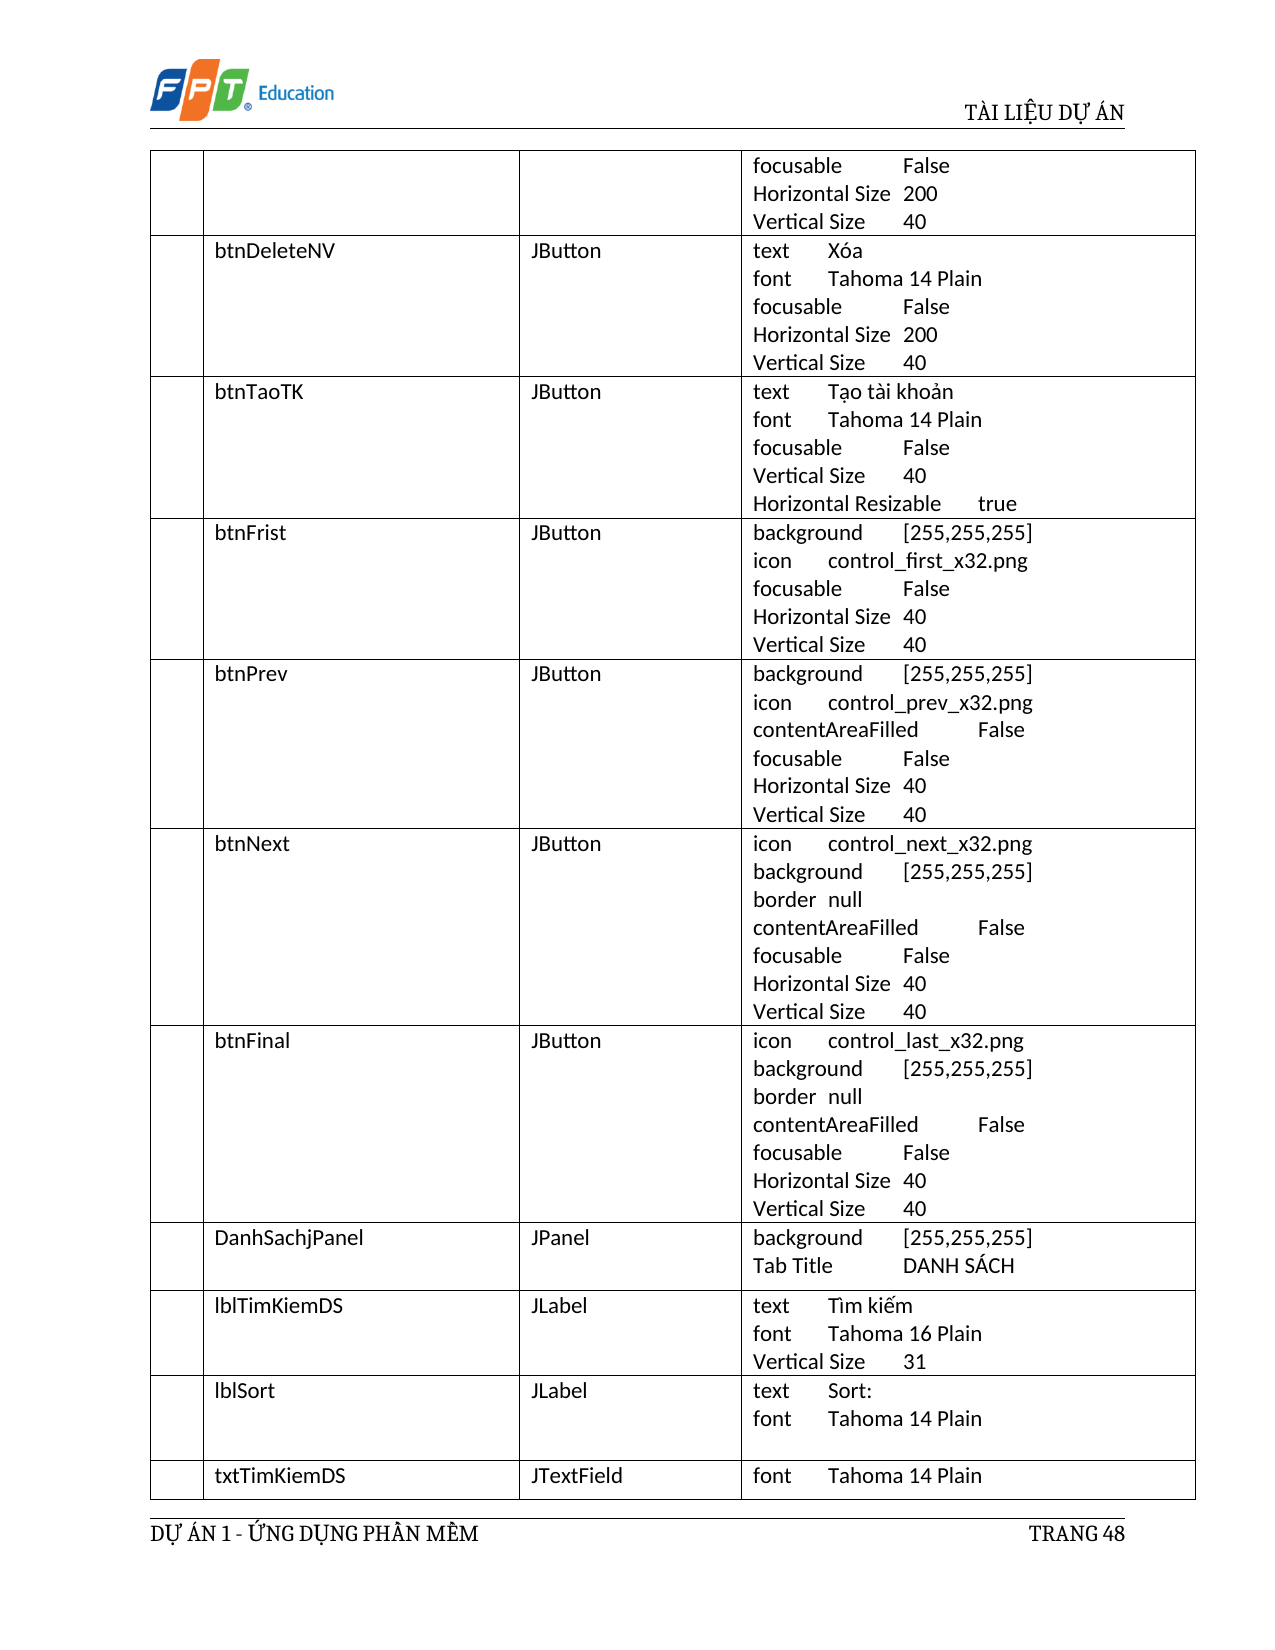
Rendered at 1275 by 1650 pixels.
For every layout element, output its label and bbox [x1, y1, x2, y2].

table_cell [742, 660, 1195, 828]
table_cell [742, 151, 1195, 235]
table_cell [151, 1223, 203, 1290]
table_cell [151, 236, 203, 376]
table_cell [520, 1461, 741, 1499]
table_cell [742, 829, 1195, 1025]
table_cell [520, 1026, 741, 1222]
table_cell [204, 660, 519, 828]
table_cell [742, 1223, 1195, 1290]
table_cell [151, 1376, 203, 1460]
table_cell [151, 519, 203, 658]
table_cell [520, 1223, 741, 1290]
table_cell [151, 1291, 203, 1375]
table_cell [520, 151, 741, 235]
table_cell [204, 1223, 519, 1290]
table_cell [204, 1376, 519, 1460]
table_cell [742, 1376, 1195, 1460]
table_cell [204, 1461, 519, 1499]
picture [150, 59, 336, 121]
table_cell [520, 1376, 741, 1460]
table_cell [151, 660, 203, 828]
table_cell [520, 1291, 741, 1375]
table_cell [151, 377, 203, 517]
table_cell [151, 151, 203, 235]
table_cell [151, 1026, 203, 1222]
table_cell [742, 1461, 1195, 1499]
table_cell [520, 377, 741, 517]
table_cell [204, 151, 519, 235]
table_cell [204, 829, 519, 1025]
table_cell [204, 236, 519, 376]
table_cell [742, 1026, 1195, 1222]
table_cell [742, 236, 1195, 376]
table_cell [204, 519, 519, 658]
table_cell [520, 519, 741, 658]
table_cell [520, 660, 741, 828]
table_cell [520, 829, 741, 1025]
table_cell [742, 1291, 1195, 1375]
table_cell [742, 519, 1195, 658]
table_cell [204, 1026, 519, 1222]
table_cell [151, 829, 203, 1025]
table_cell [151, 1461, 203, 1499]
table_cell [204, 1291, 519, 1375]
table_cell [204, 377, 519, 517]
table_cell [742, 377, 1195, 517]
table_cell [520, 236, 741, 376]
